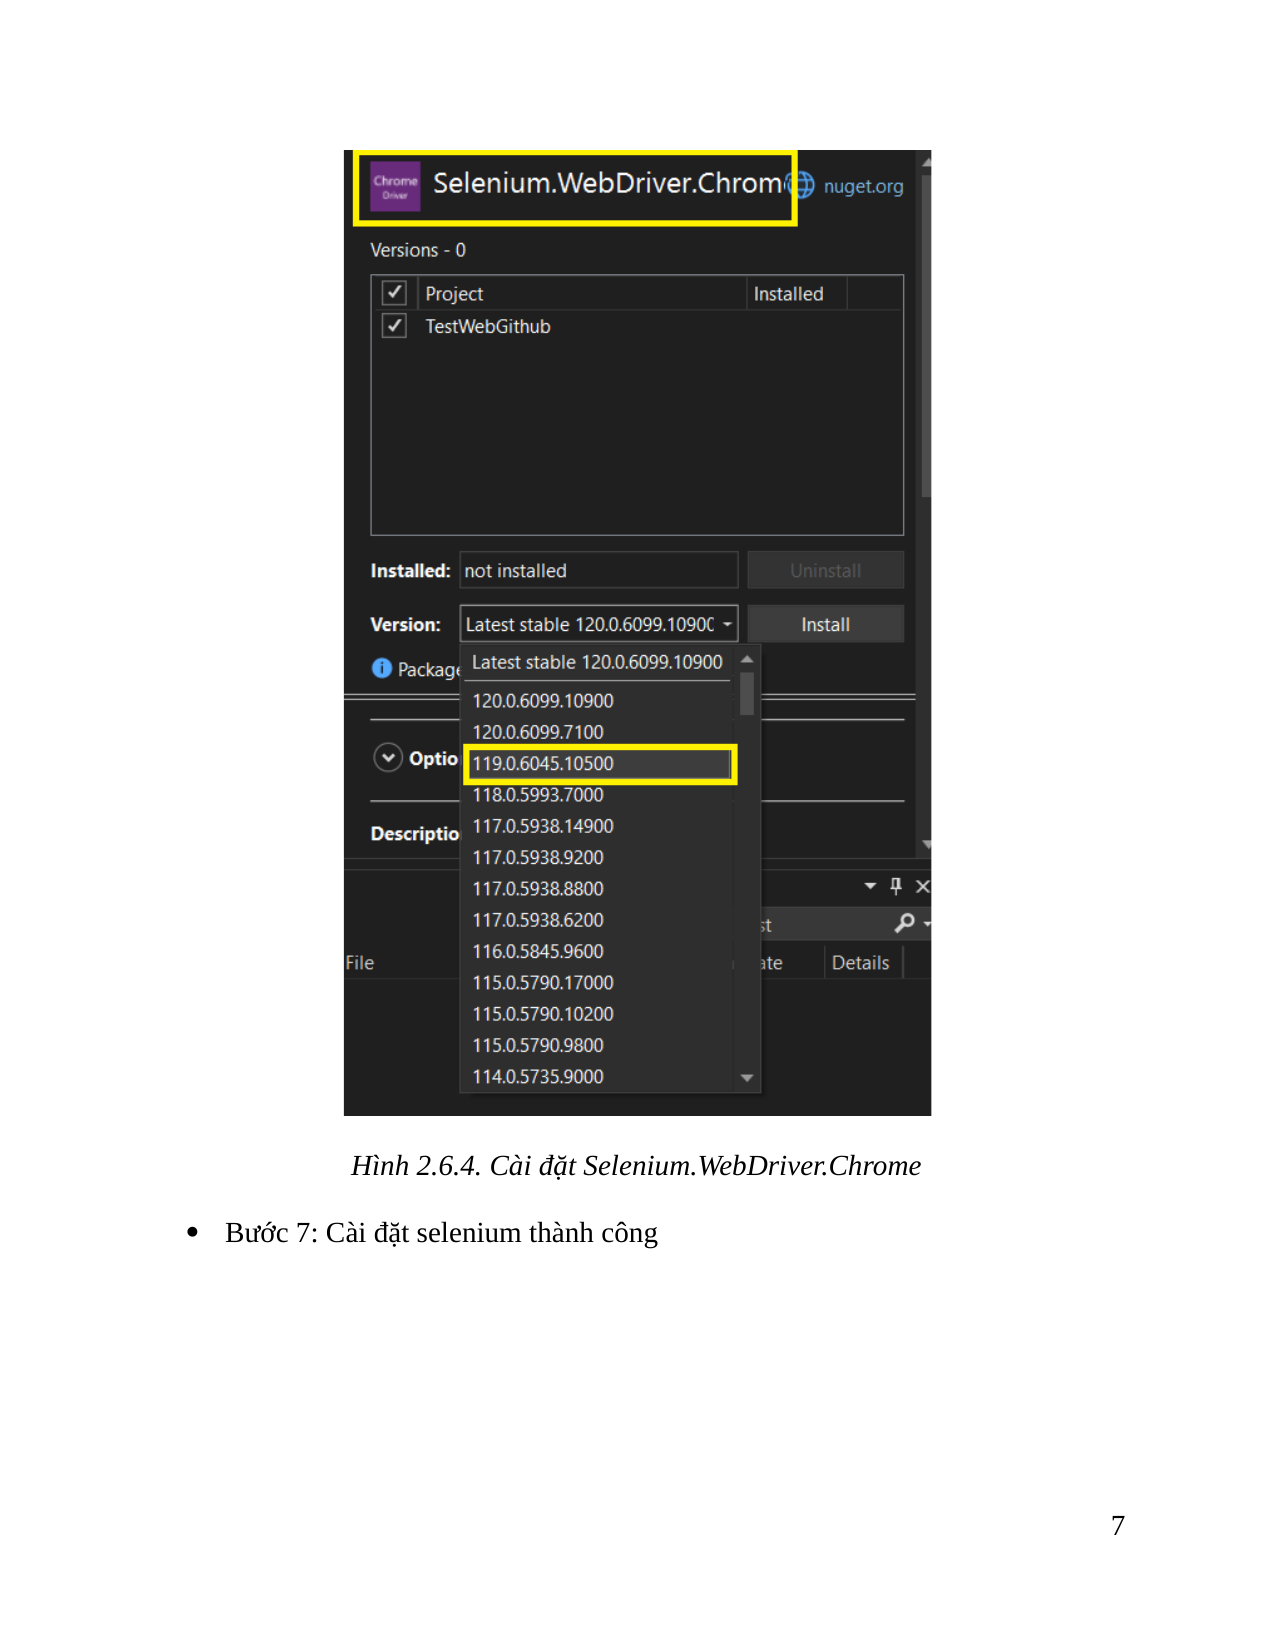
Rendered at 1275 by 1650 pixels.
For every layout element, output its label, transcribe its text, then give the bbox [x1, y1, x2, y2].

list Bước 7: Cài đặt selenium thành công [187, 1216, 1125, 1249]
text Hình 2.6.4. Cài đặt Selenium.WebDriver.Chrome [150, 1148, 1125, 1182]
picture [343, 150, 932, 1116]
